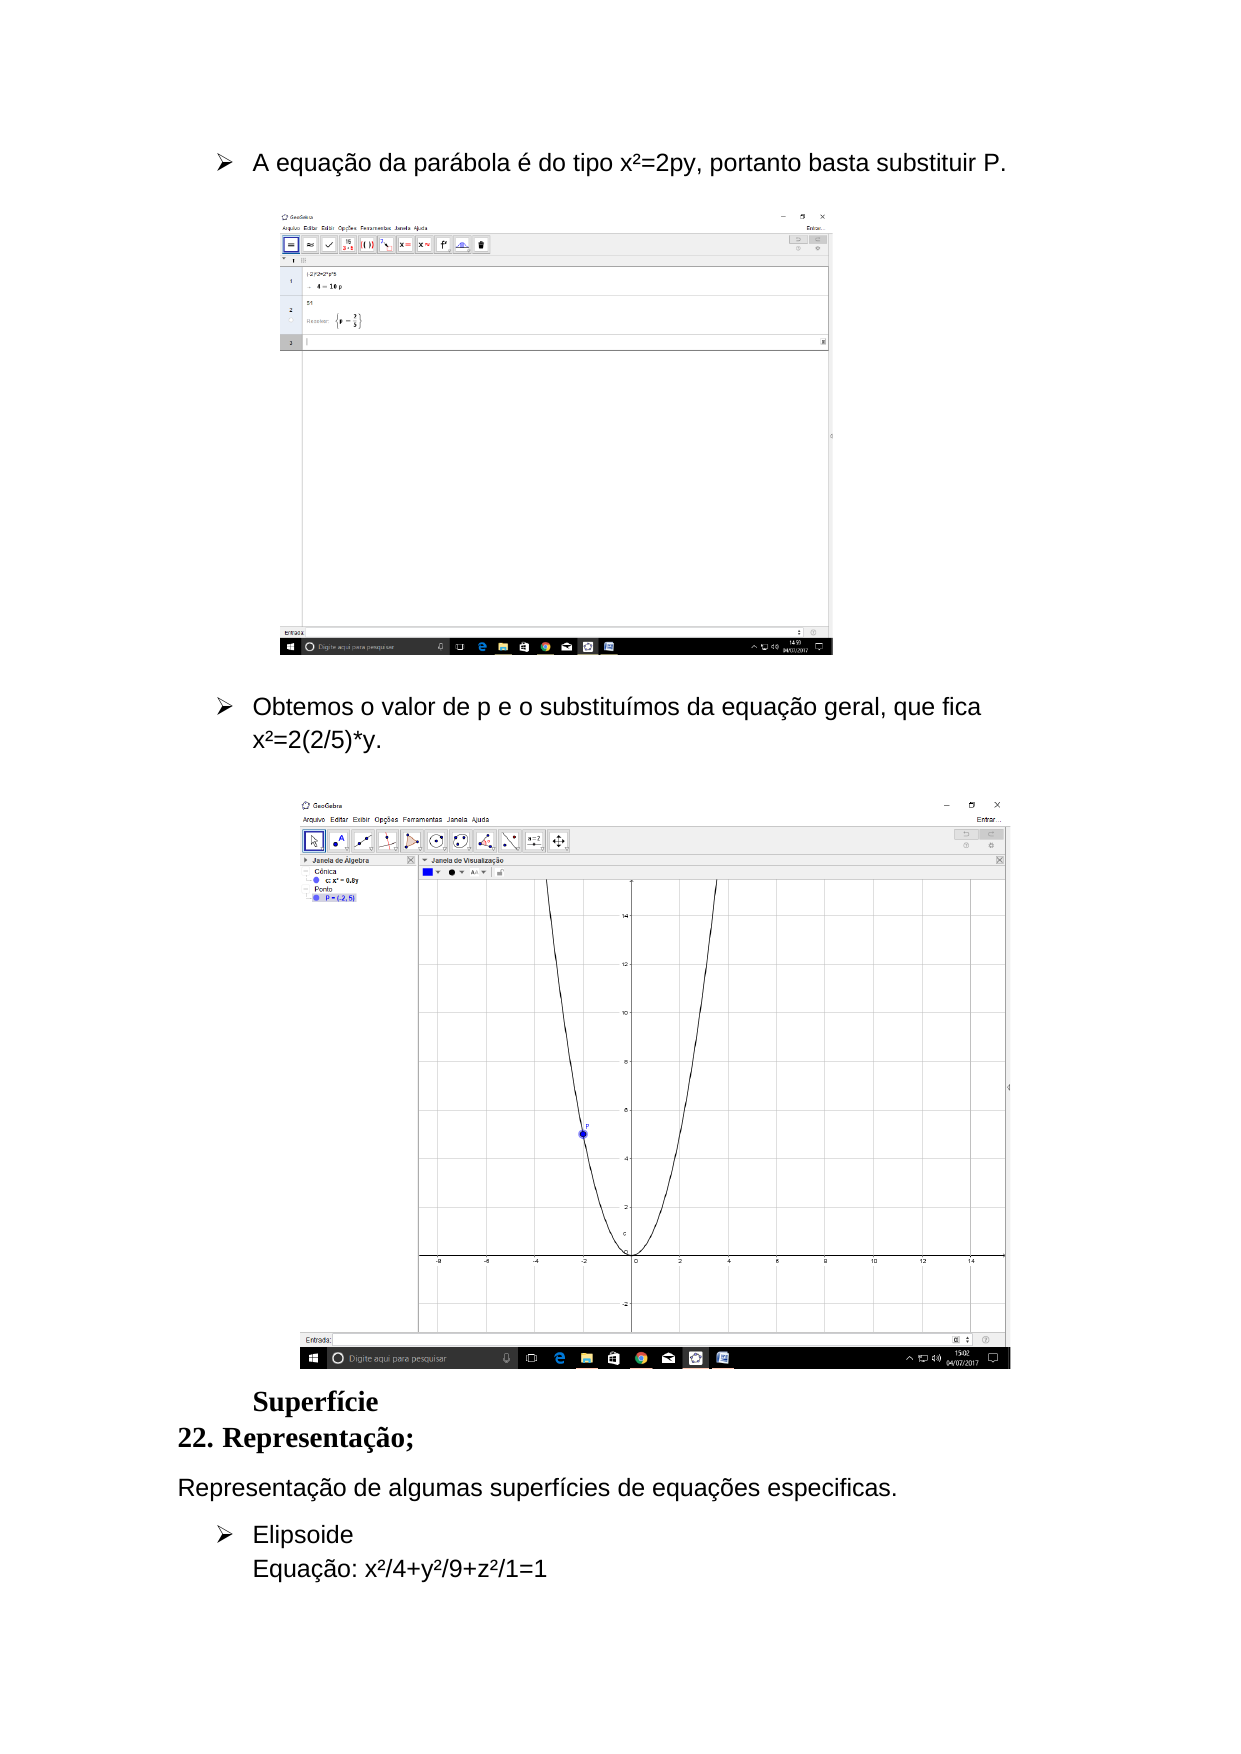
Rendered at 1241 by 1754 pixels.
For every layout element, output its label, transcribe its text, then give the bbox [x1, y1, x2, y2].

list A equação da parábola é do tipo x²=2py, portanto basta substituir P. [215, 148, 1063, 176]
list Superfície [252, 1384, 1063, 1417]
picture [300, 800, 1011, 1369]
picture [280, 212, 833, 655]
text Representação de algumas superfícies de equações especificas. [177, 1473, 1063, 1501]
list Representação; [177, 1420, 1063, 1453]
list Obtemos o valor de p e o substituímos da equação geral, que fica x²=2(2/5)*y. [215, 691, 1063, 753]
list Equação: x²/4+y²/9+z²/1=1 [252, 1553, 1063, 1582]
list Elipsoide [215, 1520, 1063, 1549]
